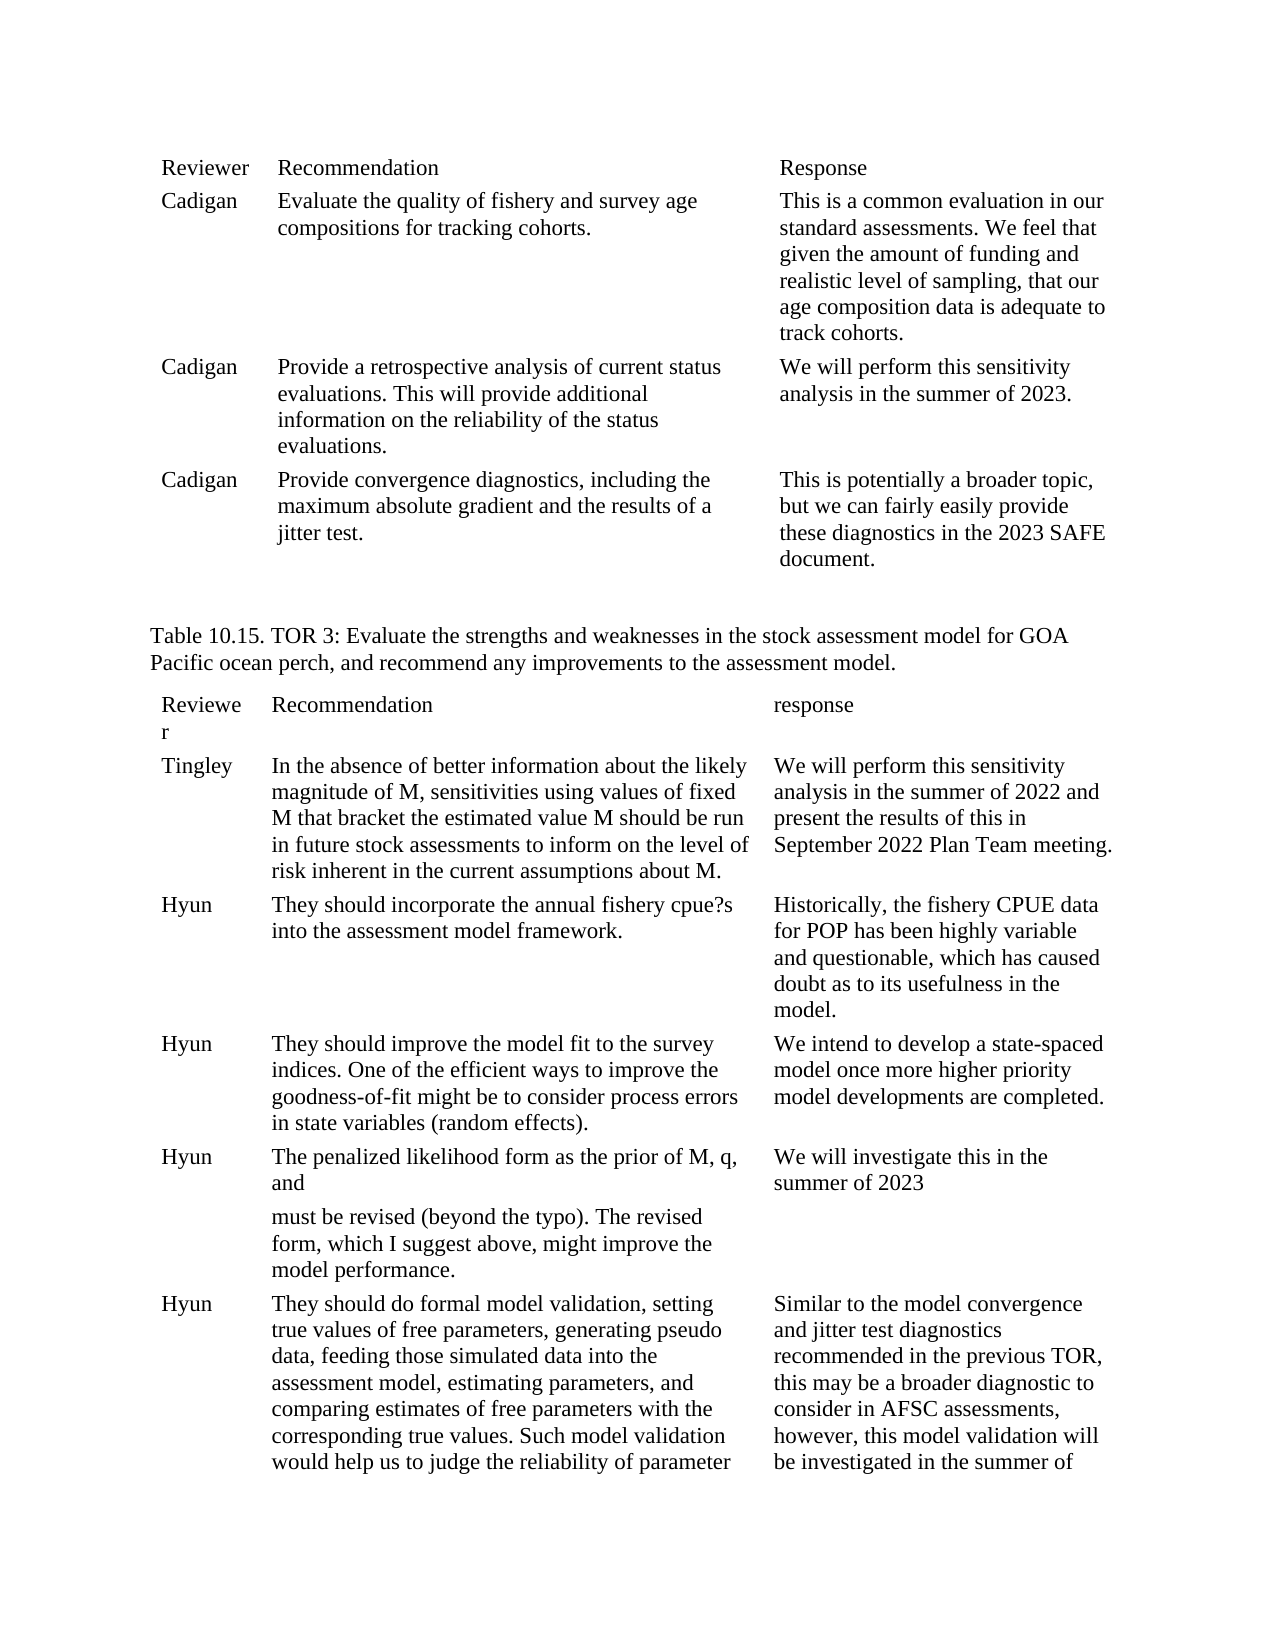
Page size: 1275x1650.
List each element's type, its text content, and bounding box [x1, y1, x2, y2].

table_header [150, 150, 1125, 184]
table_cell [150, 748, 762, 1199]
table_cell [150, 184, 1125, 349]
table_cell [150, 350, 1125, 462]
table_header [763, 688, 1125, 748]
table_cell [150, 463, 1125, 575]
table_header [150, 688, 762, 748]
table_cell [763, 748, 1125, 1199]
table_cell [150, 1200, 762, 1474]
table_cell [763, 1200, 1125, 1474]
text Table 10.15. TOR 3: Evaluate the strengths and weaknesses in the stock assessment model for GOA Pacific ocean perch, and recommend any improvements to the assessment model. [150, 622, 1125, 675]
